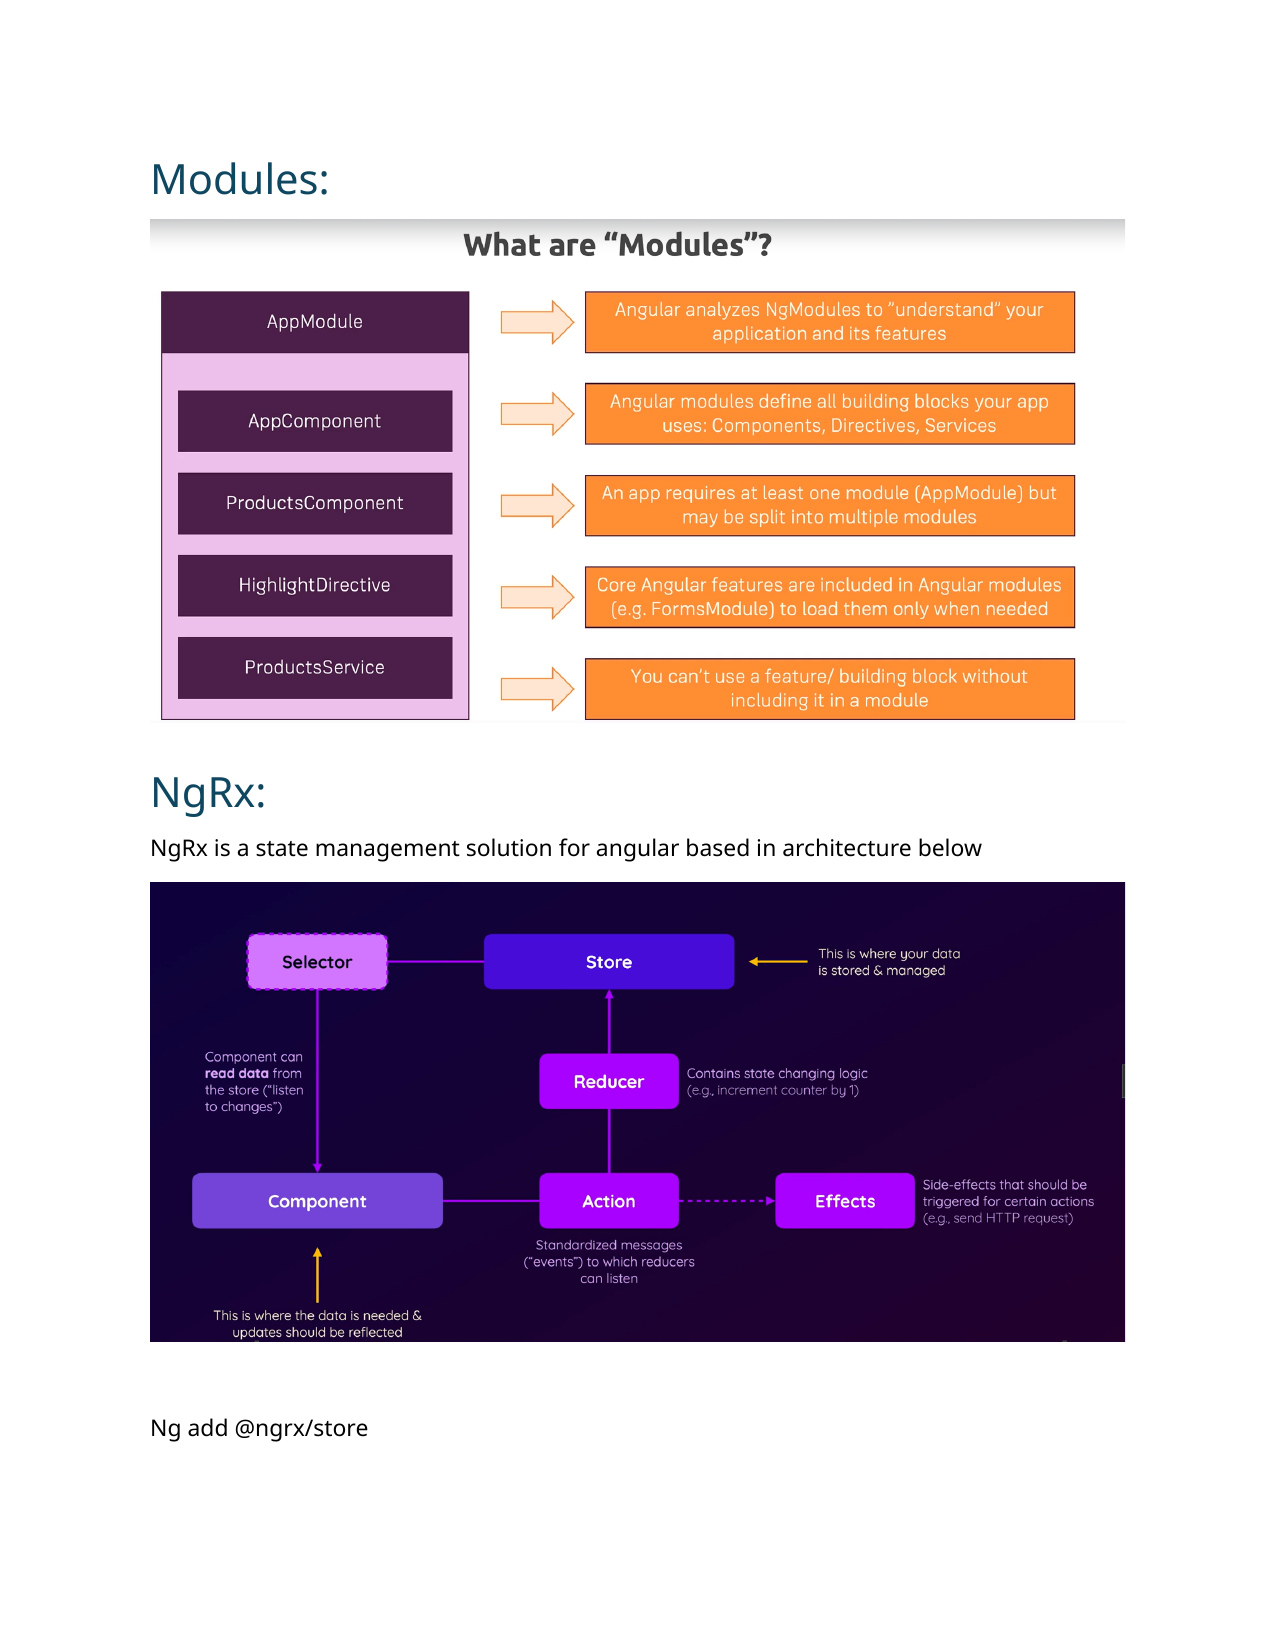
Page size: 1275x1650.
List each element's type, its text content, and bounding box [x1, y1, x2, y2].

subtitle Modules: [150, 150, 1125, 207]
text NgRx is a state management solution for angular based in architecture below [150, 832, 1125, 863]
subtitle NgRx: [150, 762, 1125, 819]
picture [150, 882, 1125, 1342]
text Ng add @ngrx/store [150, 1412, 1125, 1443]
picture [150, 219, 1125, 723]
